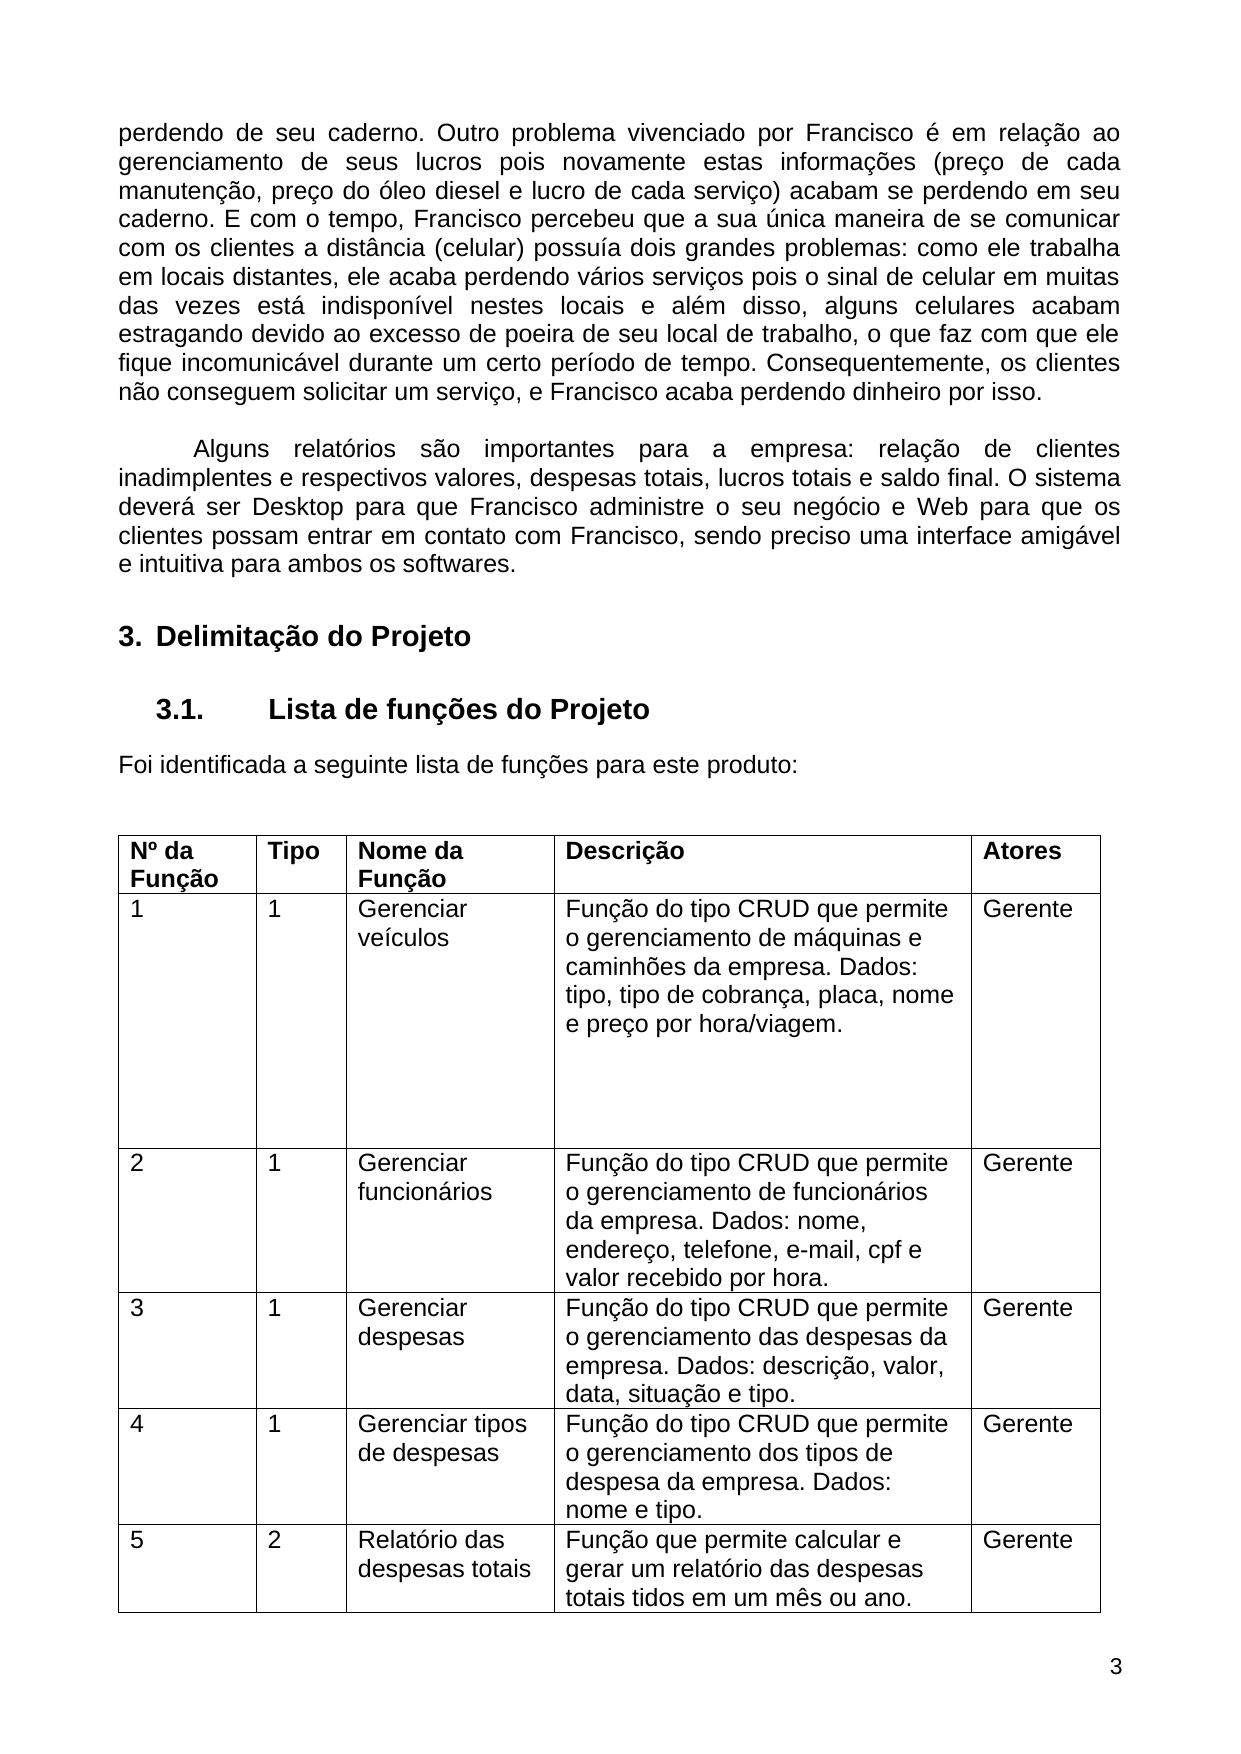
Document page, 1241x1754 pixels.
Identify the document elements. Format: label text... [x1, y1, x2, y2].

table_header Tipo [257, 836, 346, 893]
text Foi identificada a seguinte lista de funções para este produto: [118, 750, 1122, 779]
table_cell 1 [119, 894, 256, 1147]
table_cell 1 [257, 1293, 346, 1408]
table_cell Função do tipo CRUD que permite o gerenciamento de funcionários da empresa. Dados: nome, endereço, telefone, e-mail, cpf e valor recebido por hora. [555, 1149, 971, 1292]
table_cell Gerente [972, 1149, 1100, 1292]
table_cell Função do tipo CRUD que permite o gerenciamento de máquinas e caminhões da empresa. Dados: tipo, tipo de cobrança, placa, nome e preço por hora/viagem. [555, 894, 971, 1147]
list Lista de funções do Projeto [156, 692, 1122, 725]
table_cell Gerenciar funcionários [347, 1149, 554, 1292]
table_cell Gerenciar despesas [347, 1293, 554, 1408]
table_cell Gerente [972, 1525, 1100, 1612]
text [118, 118, 1122, 406]
table_cell 1 [257, 1149, 346, 1292]
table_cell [555, 1525, 971, 1612]
table_cell 3 [119, 1293, 256, 1408]
text Alguns relatórios são importantes para a empresa: relação de clientes inadimplentes e respectivos valores, despesas totais, lucros totais e saldo final. O sistema deverá ser Desktop para que Francisco administre o seu negócio e Web para que os clientes possam entrar em contato com Francisco, sendo preciso uma interface amigável e intuitiva para ambos os softwares. [118, 434, 1122, 578]
table_cell 4 [119, 1409, 256, 1524]
table_cell Função do tipo CRUD que permite o gerenciamento dos tipos de despesa da empresa. Dados: nome e tipo. [555, 1409, 971, 1524]
list Delimitação do Projeto [118, 619, 1122, 653]
table_cell Gerente [972, 1409, 1100, 1524]
table_cell Função do tipo CRUD que permite o gerenciamento das despesas da empresa. Dados: descrição, valor, data, situação e tipo. [555, 1293, 971, 1408]
table_header Nome da Função [347, 836, 554, 893]
table_cell Gerenciar tipos de despesas [347, 1409, 554, 1524]
table_cell 1 [257, 894, 346, 1147]
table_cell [347, 1525, 554, 1612]
table_cell Gerente [972, 1293, 1100, 1408]
table_cell Gerenciar veículos [347, 894, 554, 1147]
table_cell Gerente [972, 894, 1100, 1147]
table_cell 1 [257, 1409, 346, 1524]
table_cell 2 [119, 1149, 256, 1292]
table_cell 2 [257, 1525, 346, 1612]
table_header Nº da Função [119, 836, 256, 893]
table_header Atores [972, 836, 1100, 893]
table_header Descrição [555, 836, 971, 893]
table_cell 5 [119, 1525, 256, 1612]
